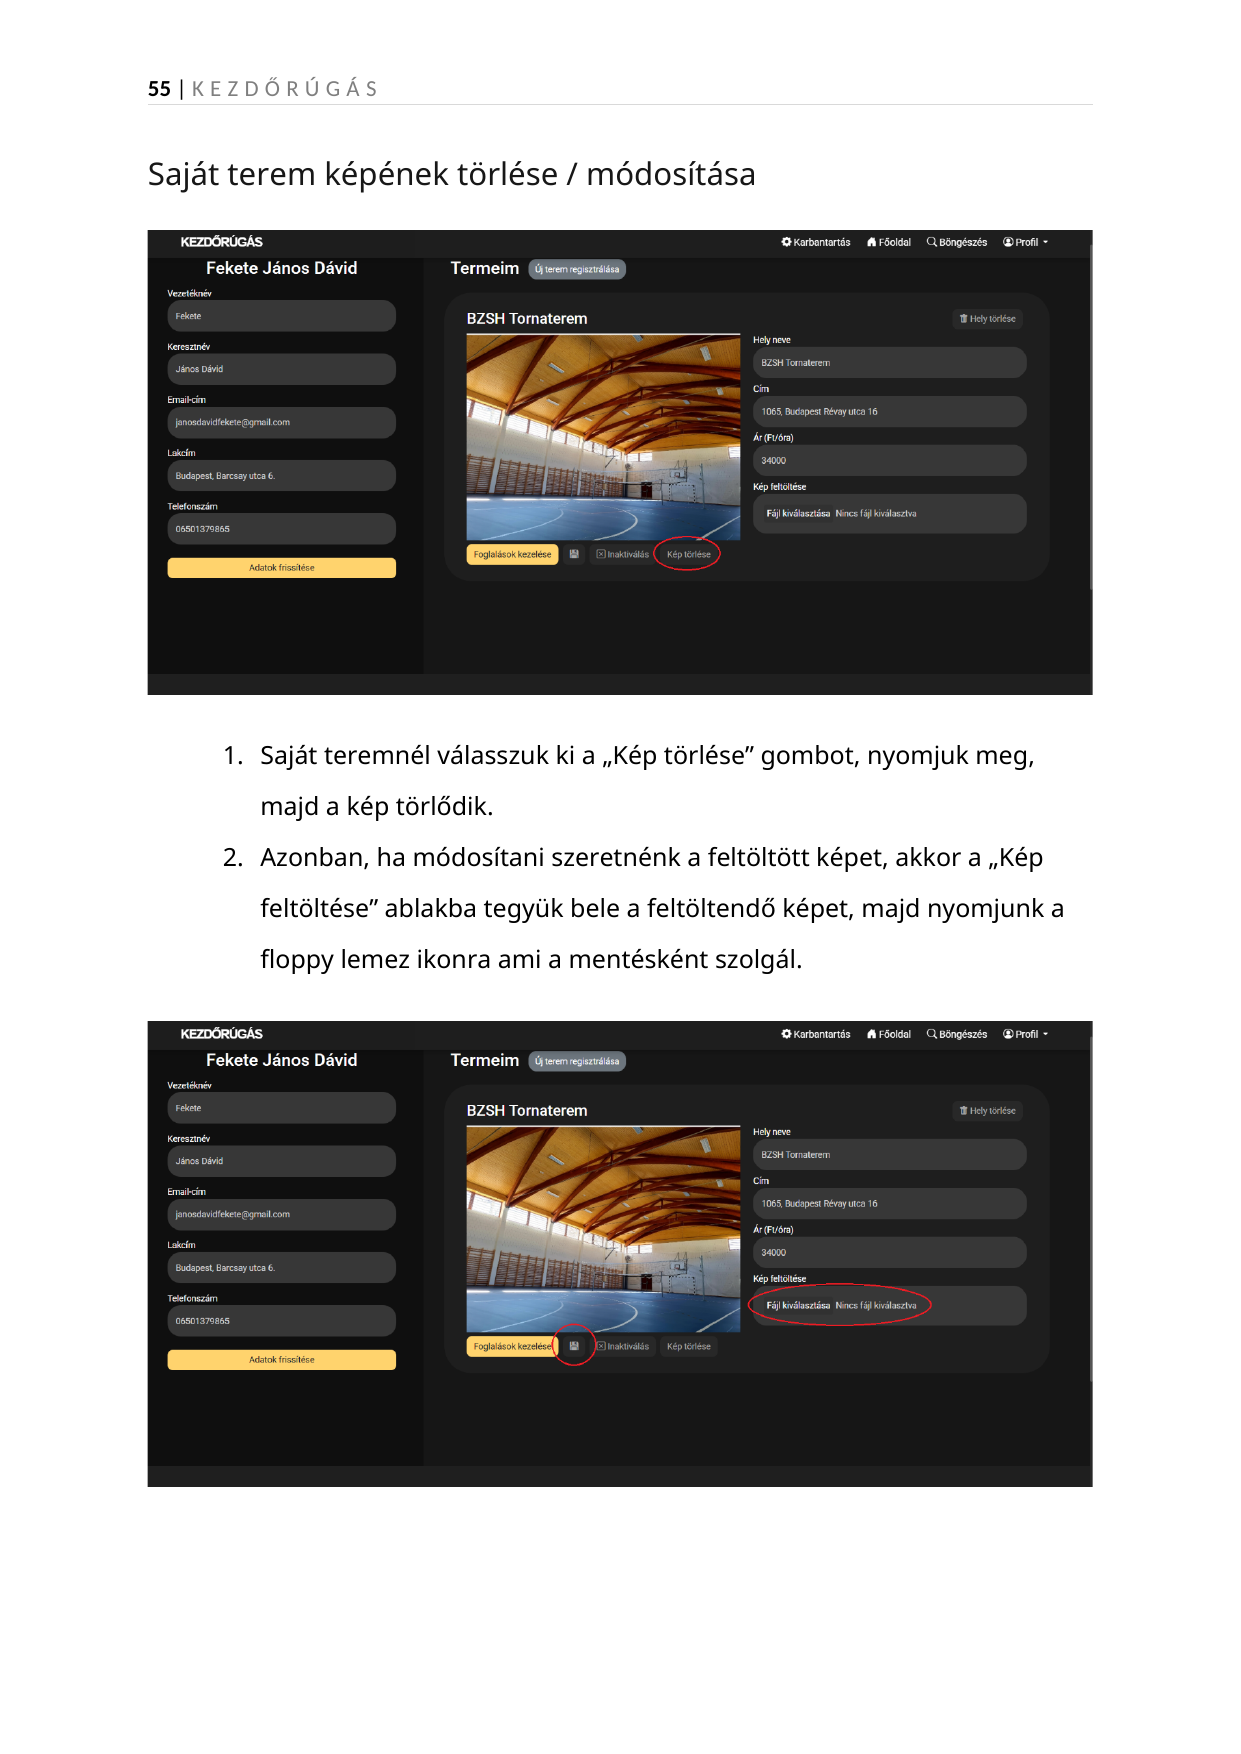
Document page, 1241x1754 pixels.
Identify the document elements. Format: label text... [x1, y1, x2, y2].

picture [147, 230, 1093, 695]
list Azonban, ha módosítani szeretnénk a feltöltött képet, akkor a „Kép feltöltése” ablakba tegyük bele a feltöltendő képet, majd nyomjunk a floppy lemez ikonra ami a mentésként szolgál. [223, 839, 1093, 976]
subtitle Saját terem képének törlése / módosítása [148, 152, 1093, 194]
list Saját teremnél válasszuk ki a „Kép törlése” gombot, nyomjuk meg, majd a kép törlődik. [223, 737, 1093, 822]
picture [147, 1021, 1093, 1487]
